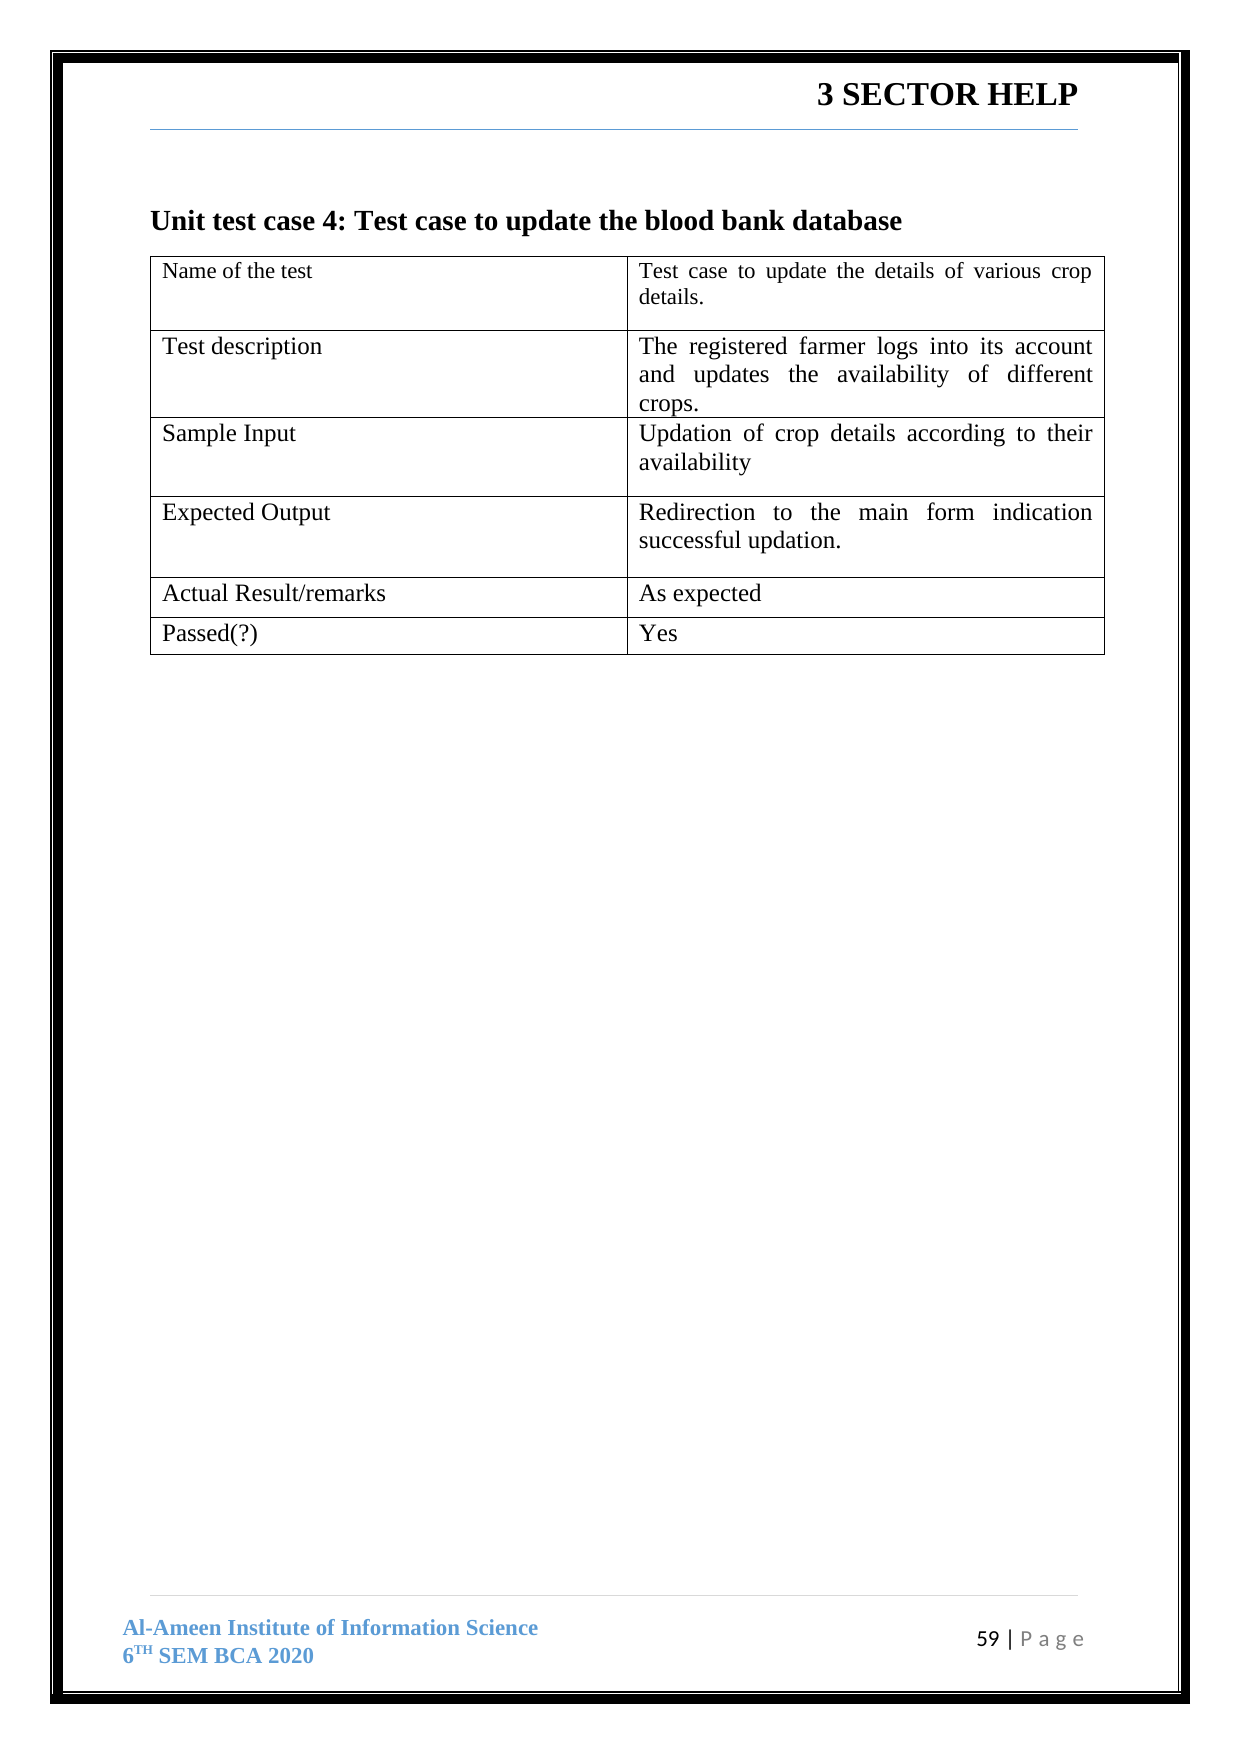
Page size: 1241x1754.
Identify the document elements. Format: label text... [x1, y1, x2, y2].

table_cell Expected Output [151, 497, 627, 577]
text Unit test case 4: Test case to update the blood bank database [150, 203, 1078, 237]
table_cell Yes [628, 618, 1104, 653]
table_cell Test description [151, 331, 627, 417]
table_cell As expected [628, 578, 1104, 617]
table_header Test case to update the details of various crop details. [628, 257, 1104, 330]
table_cell The registered farmer logs into its account and updates the availability of different crops. [628, 331, 1104, 417]
table_cell Redirection to the main form indication successful updation. [628, 497, 1104, 577]
table_header Name of the test [151, 257, 627, 330]
table_cell Updation of crop details according to their availability [628, 418, 1104, 496]
table_cell Actual Result/remarks [151, 578, 627, 617]
table_cell Sample Input [151, 418, 627, 496]
table_cell Passed(?) [151, 618, 627, 653]
